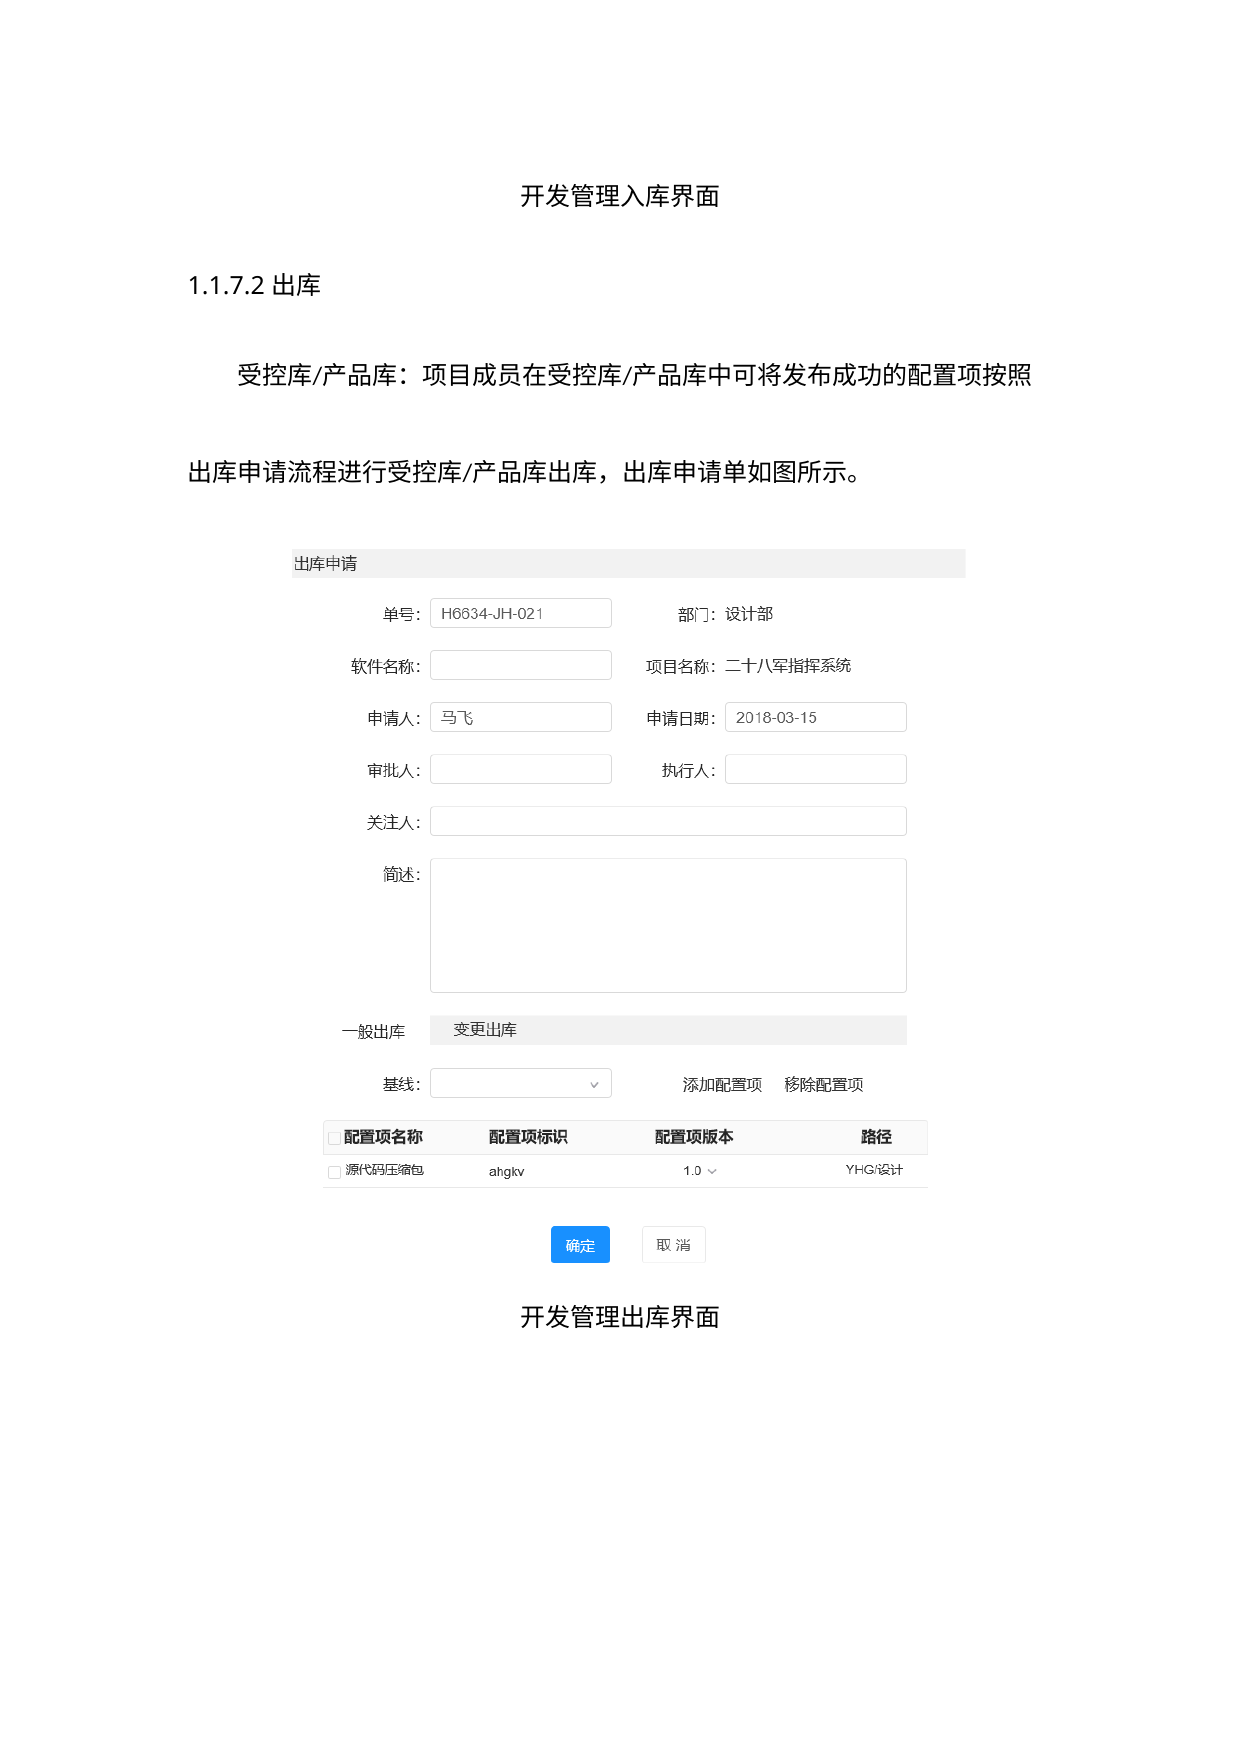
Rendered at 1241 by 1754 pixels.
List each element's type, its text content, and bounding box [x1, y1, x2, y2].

text 开发管理出库界面 [187, 1283, 1053, 1348]
text 开发管理入库界面 [187, 162, 1053, 227]
subtitle 出库 [187, 251, 1053, 316]
picture [274, 521, 966, 1263]
text 受控库/产品库：项目成员在受控库/产品库中可将发布成功的配置项按照出库申请流程进行受控库/产品库出库，出库申请单如图所示。 [187, 341, 1053, 503]
